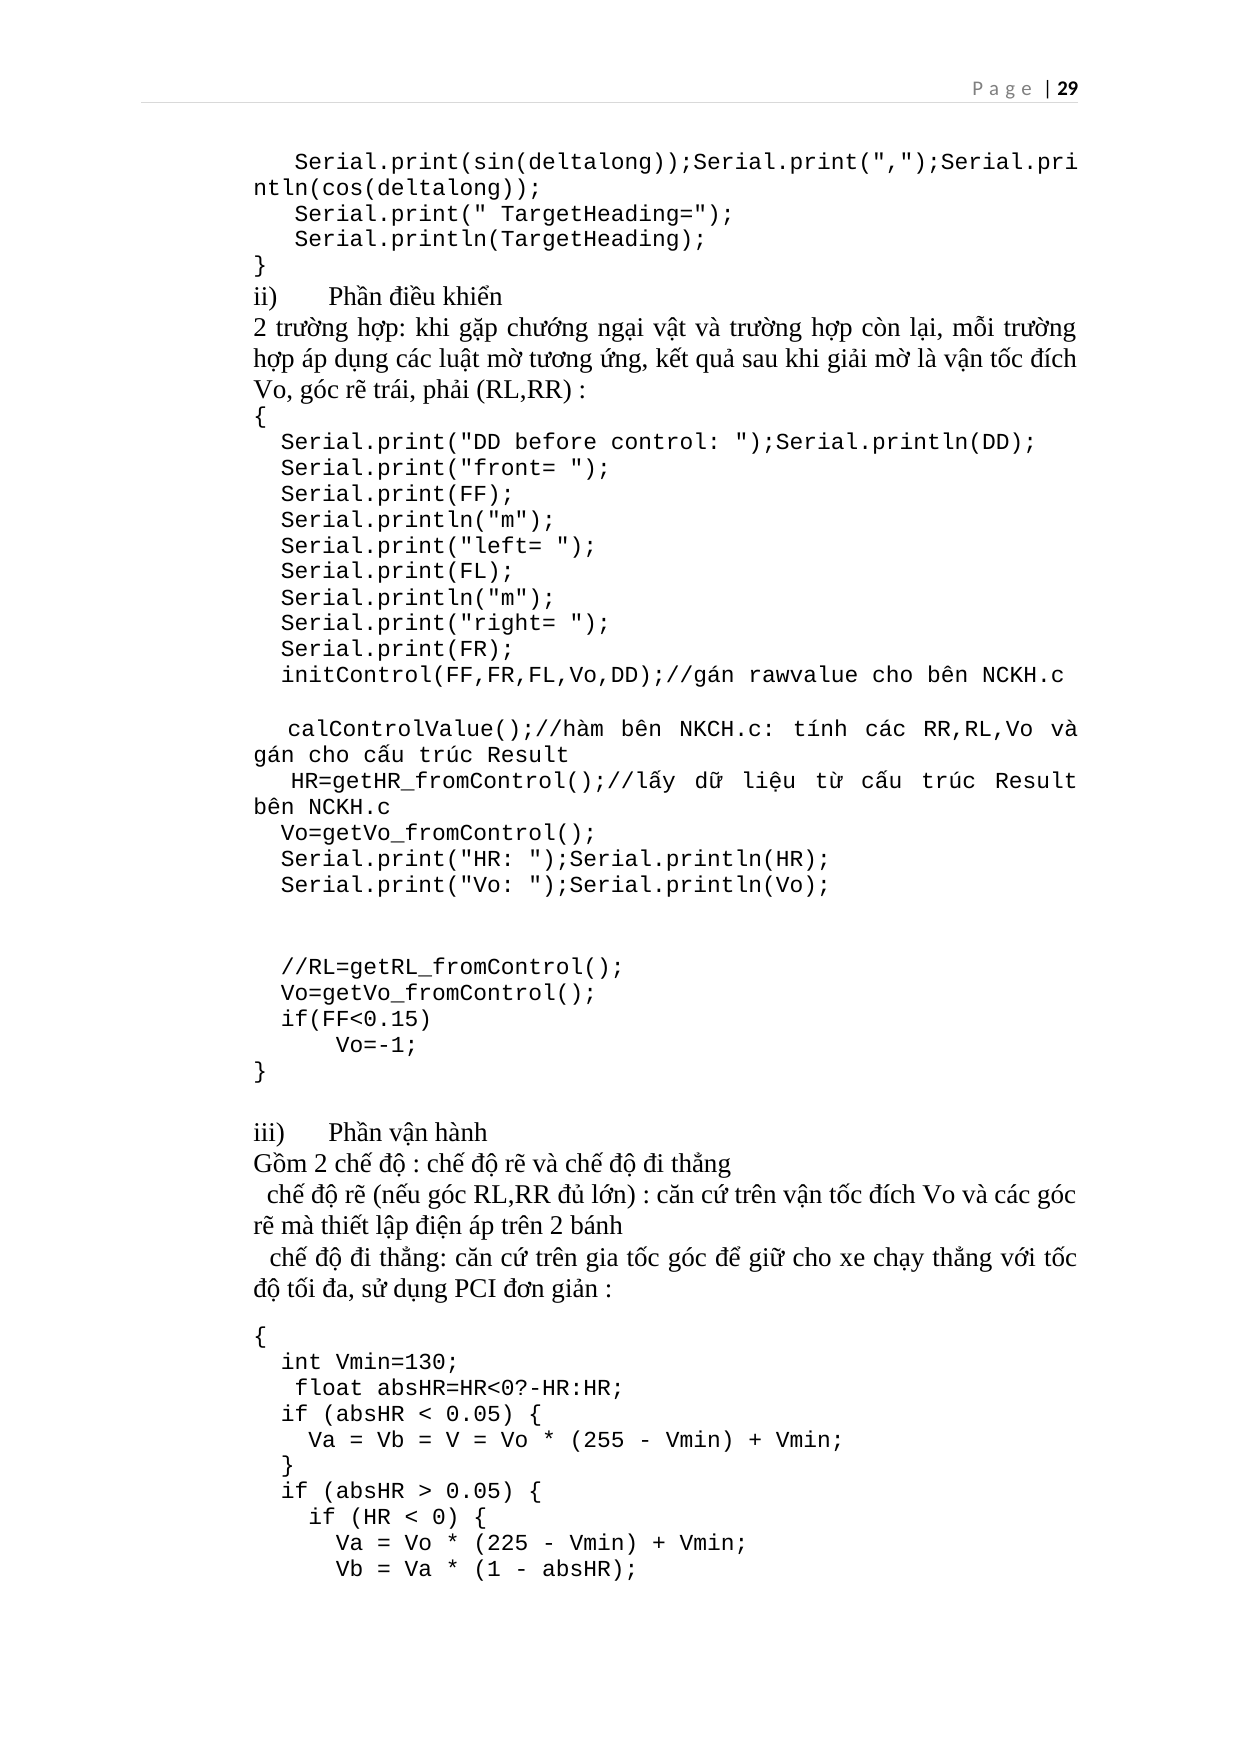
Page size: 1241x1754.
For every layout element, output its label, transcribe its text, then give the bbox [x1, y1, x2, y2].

text chế độ đi thẳng: căn cứ trên gia tốc góc để giữ cho xe chạy thẳng với tốc độ tối đa, sử dụng PCI đơn giản : [253, 1241, 1078, 1303]
text 2 trường hợp: khi gặp chướng ngại vật và trường hợp còn lại, mỗi trường hợp áp dụng các luật mờ tương ứng, kết quả sau khi giải mờ là vận tốc đích Vo, góc rẽ trái, phải (RL,RR) : [253, 311, 1078, 404]
text Serial.print(FL); [253, 560, 1078, 586]
text Serial.print("HR: ");Serial.println(HR); [253, 847, 1078, 873]
text float absHR=HR<0?-HR:HR; [253, 1376, 1078, 1402]
text { [253, 404, 1078, 430]
text HR=getHR_fromControl();//lấy dữ liệu từ cấu trúc Result bên NCKH.c [253, 769, 1078, 821]
text Vo=-1; [253, 1033, 1078, 1059]
text Serial.println("m"); [253, 586, 1078, 612]
list Phần điều khiển [253, 280, 1078, 311]
text Serial.print(" TargetHeading="); [253, 202, 1078, 228]
text if (HR < 0) { [253, 1506, 1078, 1532]
text if (absHR < 0.05) { [253, 1402, 1078, 1428]
text } [253, 1059, 1078, 1085]
text Vb = Va * (1 - absHR); [253, 1558, 1078, 1583]
list Phần vận hành [253, 1116, 1078, 1147]
text if(FF<0.15) [253, 1007, 1078, 1033]
text Serial.println(TargetHeading); [253, 228, 1078, 254]
text } [253, 254, 1078, 280]
text Serial.println("m"); [253, 508, 1078, 534]
text Serial.print(FF); [253, 482, 1078, 508]
text Vo=getVo_fromControl(); [253, 981, 1078, 1007]
text Serial.print(sin(deltalong));Serial.print(",");Serial.println(cos(deltalong)); [253, 150, 1078, 202]
text Gồm 2 chế độ : chế độ rẽ và chế độ đi thẳng [253, 1147, 1078, 1178]
text Serial.print("front= "); [253, 456, 1078, 482]
text //RL=getRL_fromControl(); [253, 955, 1078, 981]
text Va = Vo * (225 - Vmin) + Vmin; [253, 1532, 1078, 1558]
text chế độ rẽ (nếu góc RL,RR đủ lớn) : căn cứ trên vận tốc đích Vo và các góc rẽ mà thiết lập điện áp trên 2 bánh [253, 1178, 1078, 1241]
text } [253, 1454, 1078, 1480]
text calControlValue();//hàm bên NKCH.c: tính các RR,RL,Vo và gán cho cấu trúc Result [253, 718, 1078, 769]
text { [253, 1324, 1078, 1350]
text Serial.print("DD before control: ");Serial.println(DD); [253, 430, 1078, 456]
text Serial.print("Vo: ");Serial.println(Vo); [253, 873, 1078, 899]
text int Vmin=130; [253, 1350, 1078, 1376]
text Serial.print("right= "); [253, 612, 1078, 638]
text initControl(FF,FR,FL,Vo,DD);//gán rawvalue cho bên NCKH.c [253, 664, 1078, 689]
text if (absHR > 0.05) { [253, 1480, 1078, 1506]
text Va = Vb = V = Vo * (255 - Vmin) + Vmin; [253, 1428, 1078, 1454]
text Serial.print("left= "); [253, 534, 1078, 560]
text Vo=getVo_fromControl(); [253, 821, 1078, 847]
text Serial.print(FR); [253, 638, 1078, 664]
